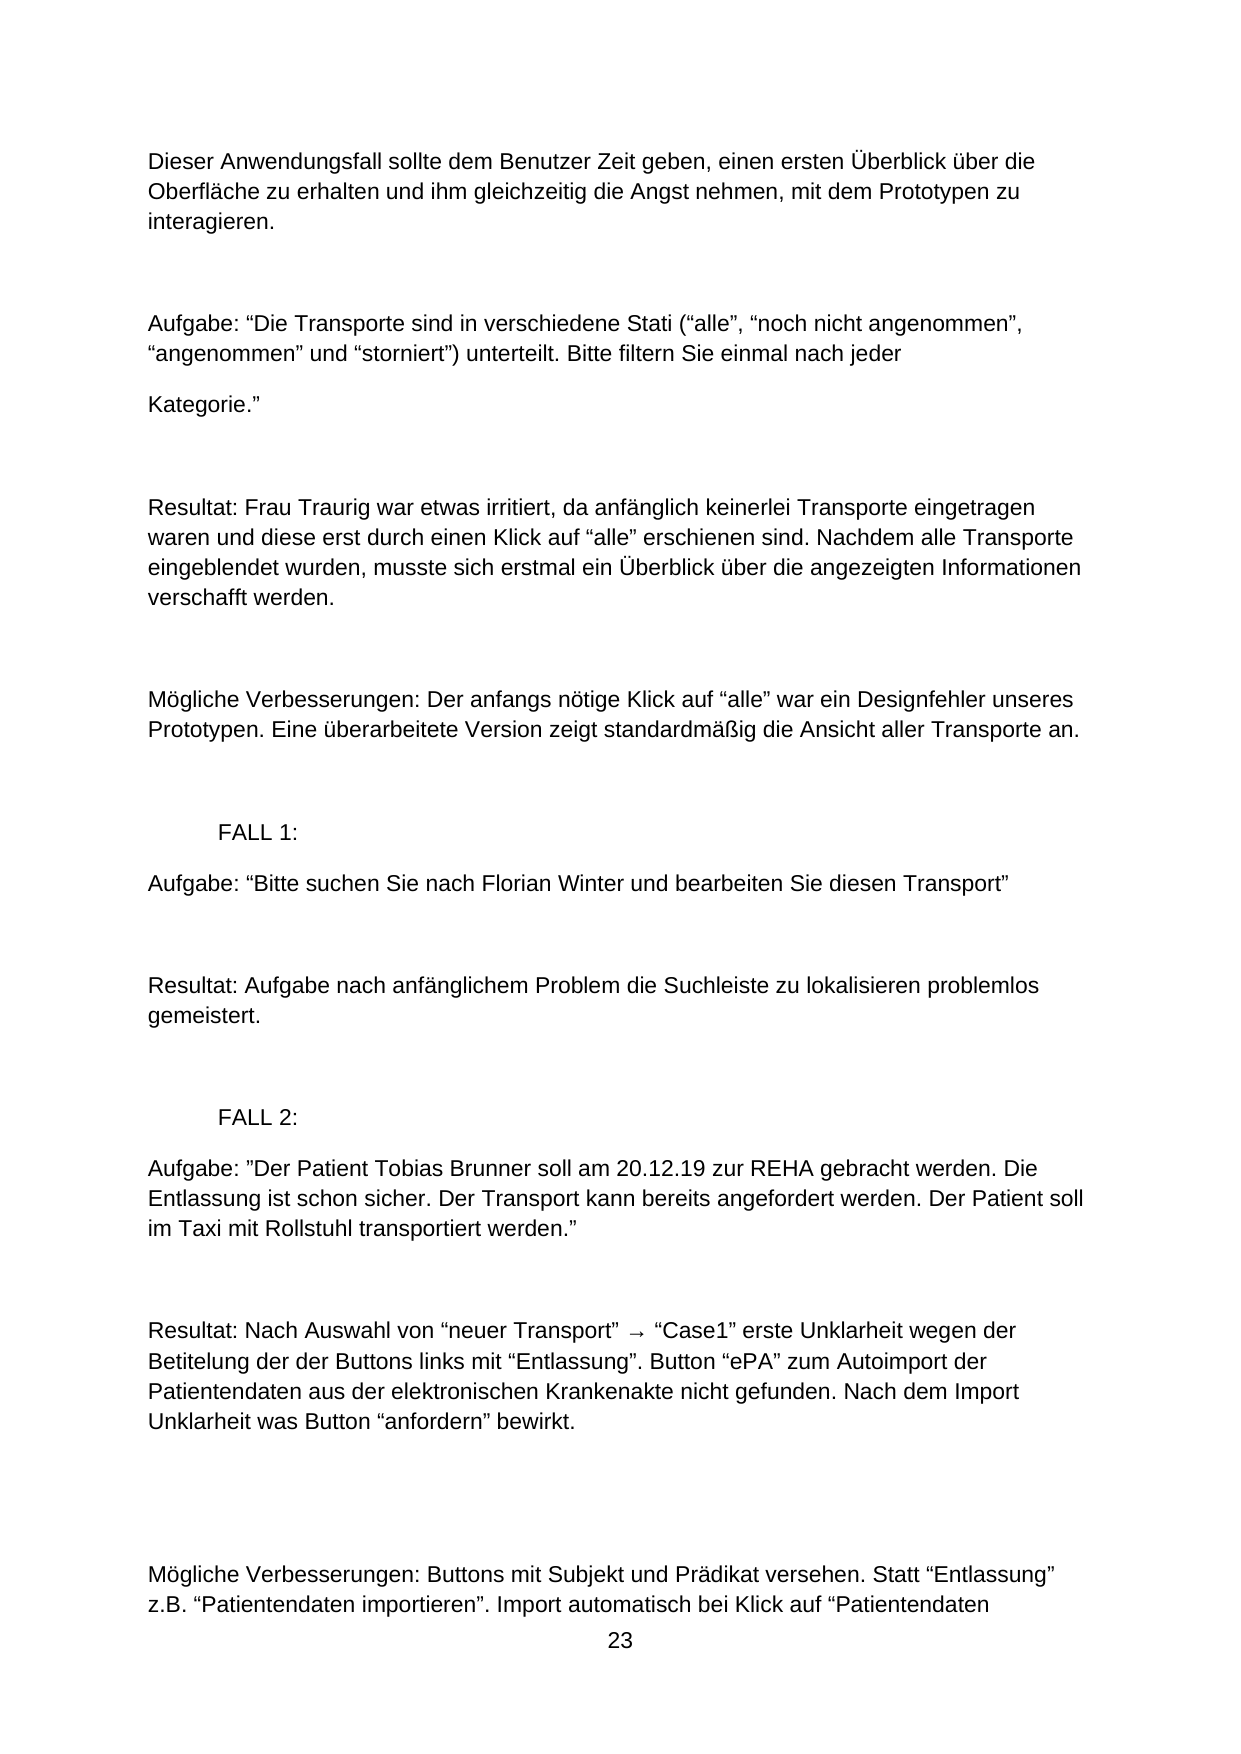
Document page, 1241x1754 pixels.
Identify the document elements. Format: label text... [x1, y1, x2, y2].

text Mögliche Verbesserungen: Der anfangs nötige Klick auf “alle” war ein Designfehler unseres Prototypen. Eine überarbeitete Version zeigt standardmäßig die Ansicht aller Transporte an. [148, 686, 1093, 743]
text Aufgabe: “Bitte suchen Sie nach Florian Winter und bearbeiten Sie diesen Transport” [148, 869, 1093, 896]
text Resultat: Frau Traurig war etwas irritiert, da anfänglich keinerlei Transporte eingetragen waren und diese erst durch einen Klick auf “alle” erschienen sind. Nachdem alle Transporte eingeblendet wurden, musste sich erstmal ein Überblick über die angezeigten Informationen verschafft werden. [148, 493, 1093, 610]
text FALL 1: [148, 818, 1093, 845]
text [148, 1561, 1093, 1618]
text Aufgabe: ”Der Patient Tobias Brunner soll am 20.12.19 zur REHA gebracht werden. Die Entlassung ist schon sicher. Der Transport kann bereits angefordert werden. Der Patient soll im Taxi mit Rollstuhl transportiert werden.” [148, 1155, 1093, 1242]
text Resultat: Nach Auswahl von “neuer Transport” → “Case1” erste Unklarheit wegen der Betitelung der der Buttons links mit “Entlassung”. Button “ePA” zum Autoimport der Patientendaten aus der elektronischen Krankenakte nicht gefunden. Nach dem Import Unklarheit was Button “anfordern” bewirkt. [148, 1317, 1093, 1434]
text FALL 2: [148, 1104, 1093, 1130]
text Dieser Anwendungsfall sollte dem Benutzer Zeit geben, einen ersten Überblick über die Oberfläche zu erhalten und ihm gleichzeitig die Angst nehmen, mit dem Prototypen zu interagieren. [148, 148, 1093, 234]
text Resultat: Aufgabe nach anfänglichem Problem die Suchleiste zu lokalisieren problemlos gemeistert. [148, 972, 1093, 1028]
text Aufgabe: “Die Transporte sind in verschiedene Stati (“alle”, “noch nicht angenommen”, “angenommen” und “storniert”) unterteilt. Bitte filtern Sie einmal nach jeder [148, 310, 1093, 367]
text Kategorie.” [148, 391, 1093, 418]
